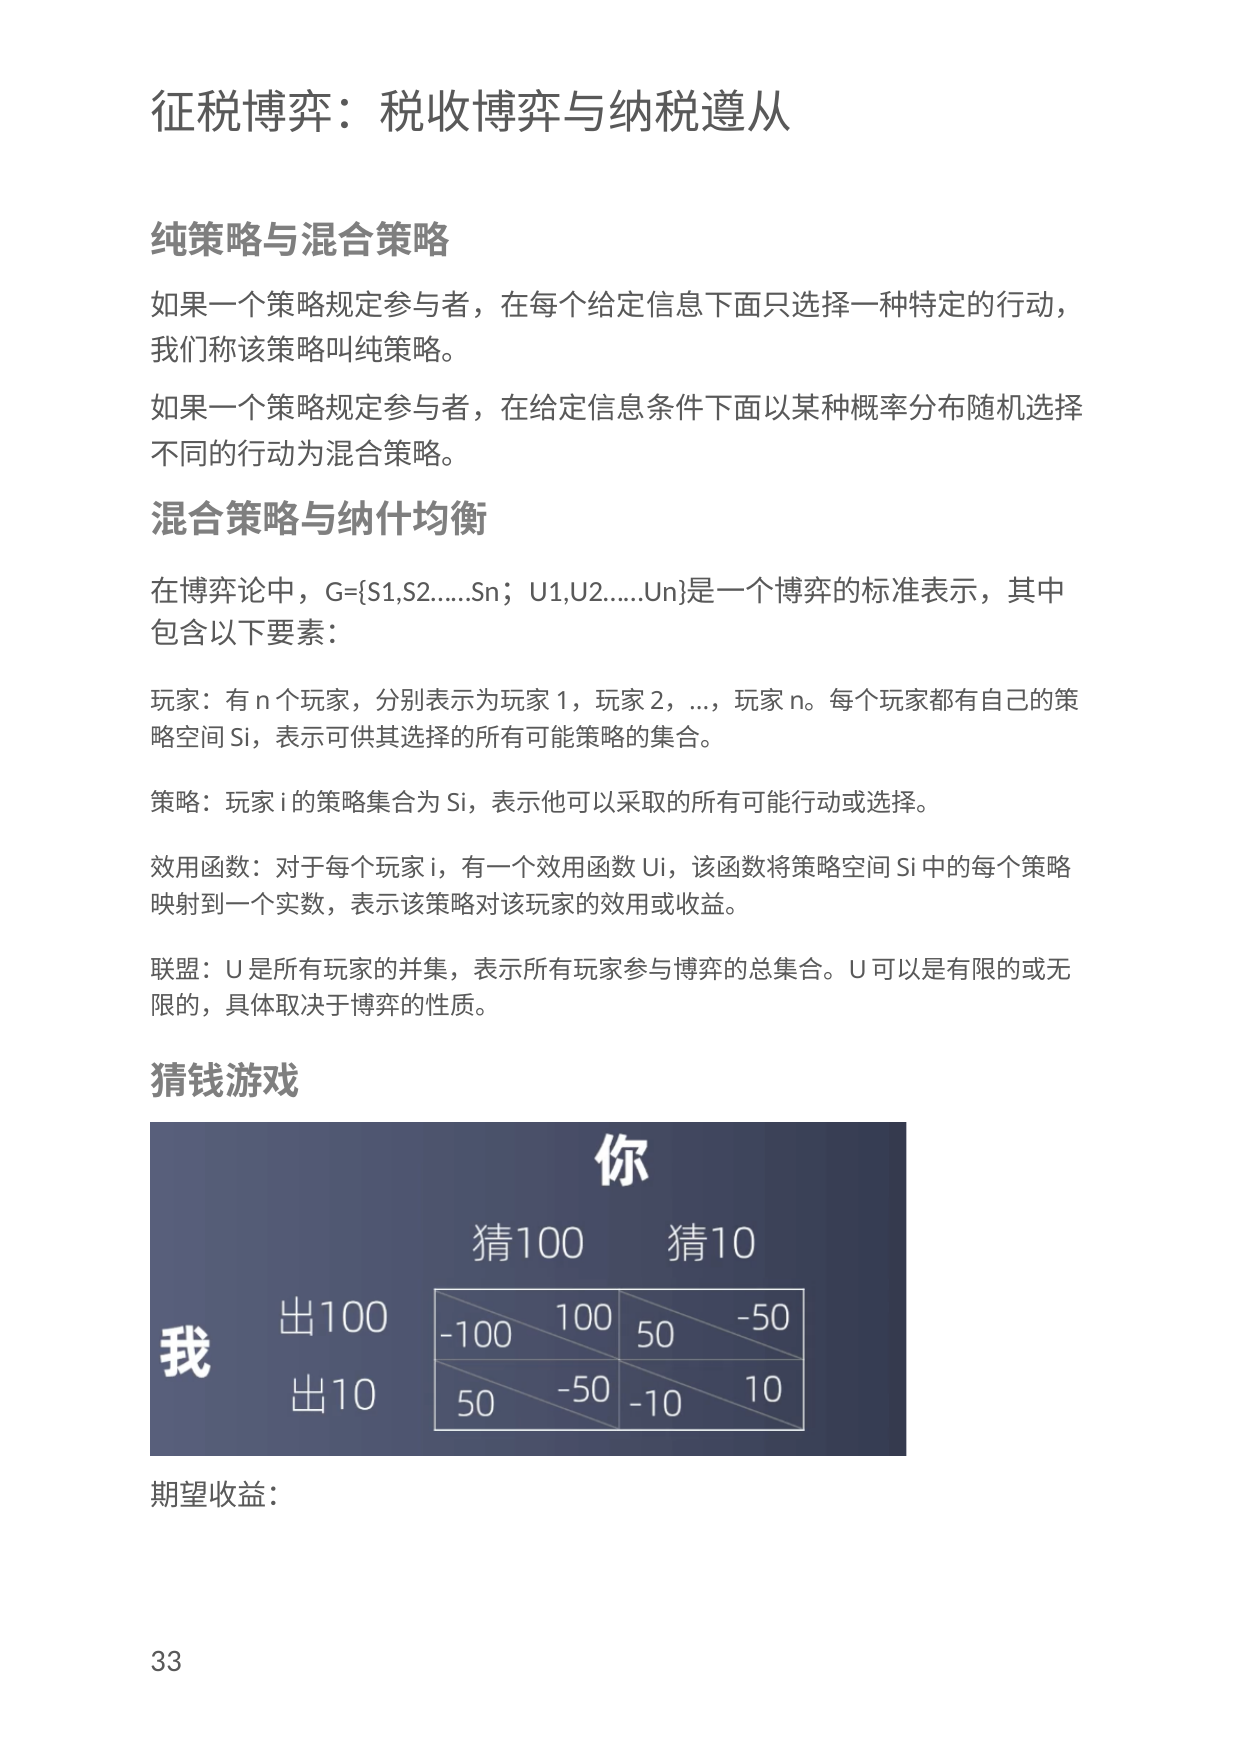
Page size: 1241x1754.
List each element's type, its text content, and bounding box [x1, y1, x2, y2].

list 如果一个策略规定参与者，在每个给定信息下面只选择一种特定的行动，我们称该策略叫纯策略。 [150, 281, 1090, 369]
picture [150, 1122, 907, 1456]
list 期望收益： [150, 1471, 1090, 1513]
list 纯策略与混合策略 [150, 210, 1090, 264]
text 在博弈论中，G={S1,S2……Sn；U1,U2……Un}是一个博弈的标准表示，其中包含以下要素： [150, 567, 1090, 652]
list 征税博弈：税收博弈与纳税遵从 [150, 75, 1090, 141]
text 效用函数：对于每个玩家i，有一个效用函数Ui，该函数将策略空间Si中的每个策略映射到一个实数，表示该策略对该玩家的效用或收益。 [150, 848, 1090, 920]
text 联盟：U是所有玩家的并集，表示所有玩家参与博弈的总集合。U可以是有限的或无限的，具体取决于博弈的性质。 [150, 949, 1090, 1022]
list 猜钱游戏 [150, 1051, 1090, 1106]
list 如果一个策略规定参与者，在给定信息条件下面以某种概率分布随机选择不同的行动为混合策略。 [150, 385, 1090, 473]
text 策略：玩家i的策略集合为Si，表示他可以采取的所有可能行动或选择。 [150, 782, 1090, 819]
text 玩家：有n个玩家，分别表示为玩家1，玩家2，...，玩家n。每个玩家都有自己的策略空间Si，表示可供其选择的所有可能策略的集合。 [150, 681, 1090, 753]
list 混合策略与纳什均衡 [150, 488, 1090, 543]
